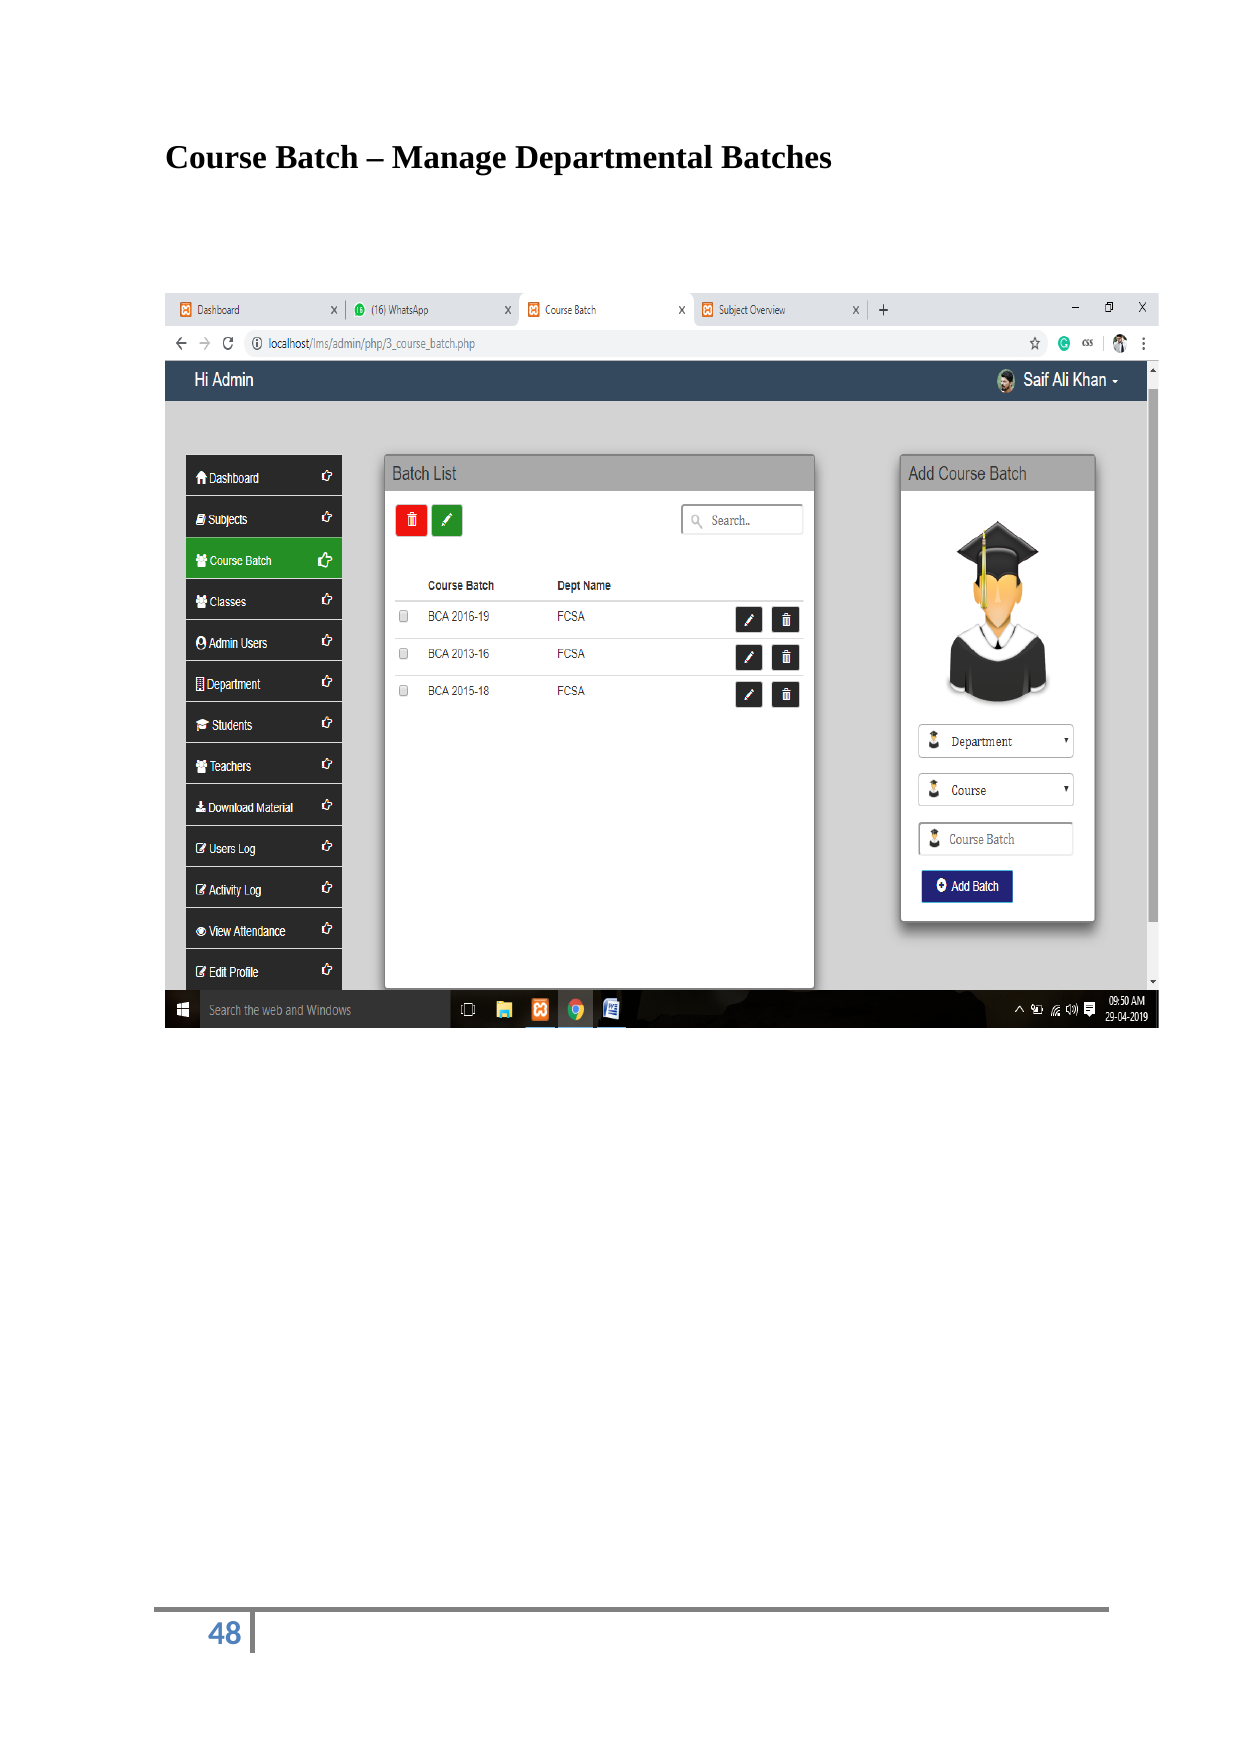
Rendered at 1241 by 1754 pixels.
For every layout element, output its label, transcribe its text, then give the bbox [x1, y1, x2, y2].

text Course Batch – Manage Departmental Batches [165, 137, 1120, 175]
picture [165, 293, 1159, 1028]
